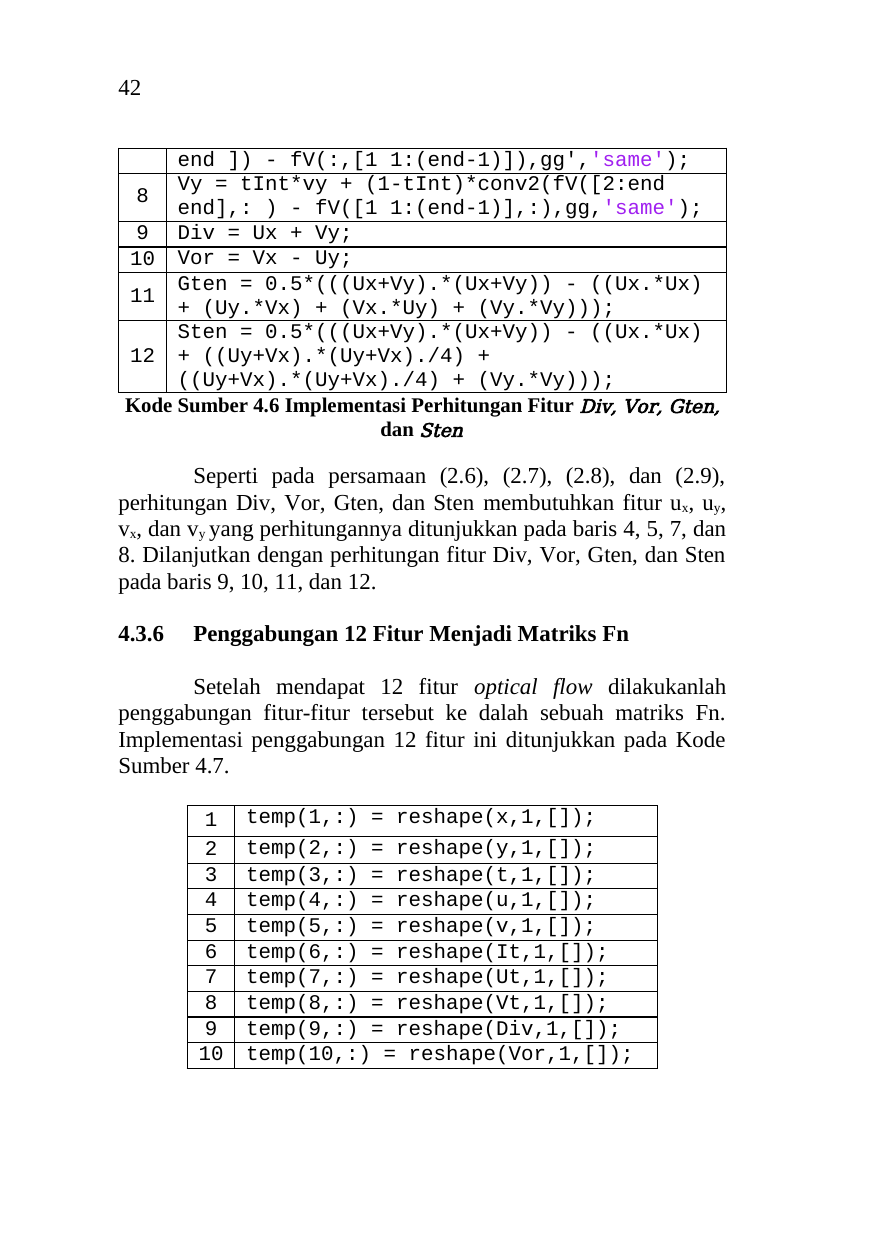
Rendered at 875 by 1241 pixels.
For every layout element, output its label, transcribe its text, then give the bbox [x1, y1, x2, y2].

table_cell temp(3,:) = reshape(t,1,[]); [235, 864, 657, 888]
table_header 1 [188, 806, 234, 836]
table_cell 7 [188, 966, 234, 991]
table_cell 5 [188, 915, 234, 939]
table_cell 12 [119, 321, 166, 392]
table_cell Gten = 0.5*(((Ux+Vy).*(Ux+Vy)) - ((Ux.*Ux) + (Uy.*Vx) + (Vx.*Uy) + (Vy.*Vy))); [167, 273, 726, 320]
table_cell Vor = Vx - Uy; [167, 248, 726, 272]
table_cell Vx = tInt*vx + (1-tInt)*conv2(fV(:,[2:end end ]) - fV(:,[1 1:(end-1)]),gg','same'); [167, 149, 726, 172]
table_cell 9 [119, 222, 166, 246]
table_cell Vy = tInt*vy + (1-tInt)*conv2(fV([2:end end],: ) - fV([1 1:(end-1)],:),gg,'same'); [167, 174, 726, 221]
table_cell temp(9,:) = reshape(Div,1,[]); [235, 1018, 657, 1042]
table_cell 6 [188, 941, 234, 965]
table_cell 10 [188, 1043, 234, 1068]
table_cell 9 [188, 1018, 234, 1042]
text Kode Sumber 4.6 Implementasi Perhitungan Fitur Div, Vor, Gten, dan Sten [118, 393, 726, 441]
table_cell temp(6,:) = reshape(It,1,[]); [235, 941, 657, 965]
table_cell 3 [188, 864, 234, 888]
table_cell 7 [119, 149, 166, 172]
table_cell 10 [119, 248, 166, 272]
table_cell temp(10,:) = reshape(Vor,1,[]); [235, 1043, 657, 1068]
table_cell temp(5,:) = reshape(v,1,[]); [235, 915, 657, 939]
table_header temp(1,:) = reshape(x,1,[]); [235, 806, 657, 836]
text Setelah mendapat 12 fitur optical flow dilakukanlah penggabungan fitur-fitur tersebut ke dalah sebuah matriks Fn. Implementasi penggabungan 12 fitur ini ditunjukkan pada Kode Sumber 4.7. [118, 673, 726, 778]
table_cell Div = Ux + Vy; [167, 222, 726, 246]
table_cell 11 [119, 273, 166, 320]
table_cell temp(4,:) = reshape(u,1,[]); [235, 889, 657, 914]
table_cell temp(8,:) = reshape(Vt,1,[]); [235, 992, 657, 1016]
table_cell Sten = 0.5*(((Ux+Vy).*(Ux+Vy)) - ((Ux.*Ux) + ((Uy+Vx).*(Uy+Vx)./4) + ((Uy+Vx).*(Uy+Vx)./4) + (Vy.*Vy))); [167, 321, 726, 392]
table_cell temp(2,:) = reshape(y,1,[]); [235, 837, 657, 863]
table_cell 2 [188, 837, 234, 863]
table_cell 4 [188, 889, 234, 914]
table_cell 8 [119, 174, 166, 221]
subtitle Penggabungan 12 Fitur Menjadi Matriks Fn [118, 620, 726, 647]
table_cell 8 [188, 992, 234, 1016]
table_cell temp(7,:) = reshape(Ut,1,[]); [235, 966, 657, 991]
text Seperti pada persamaan (2.6), (2.7), (2.8), dan (2.9), perhitungan Div, Vor, Gten, dan Sten membutuhkan fitur ux, uy, vx, dan vy yang perhitungannya ditunjukkan pada baris 4, 5, 7, dan 8. Dilanjutkan dengan perhitungan fitur Div, Vor, Gten, dan Sten pada baris 9, 10, 11, dan 12. [118, 462, 726, 594]
